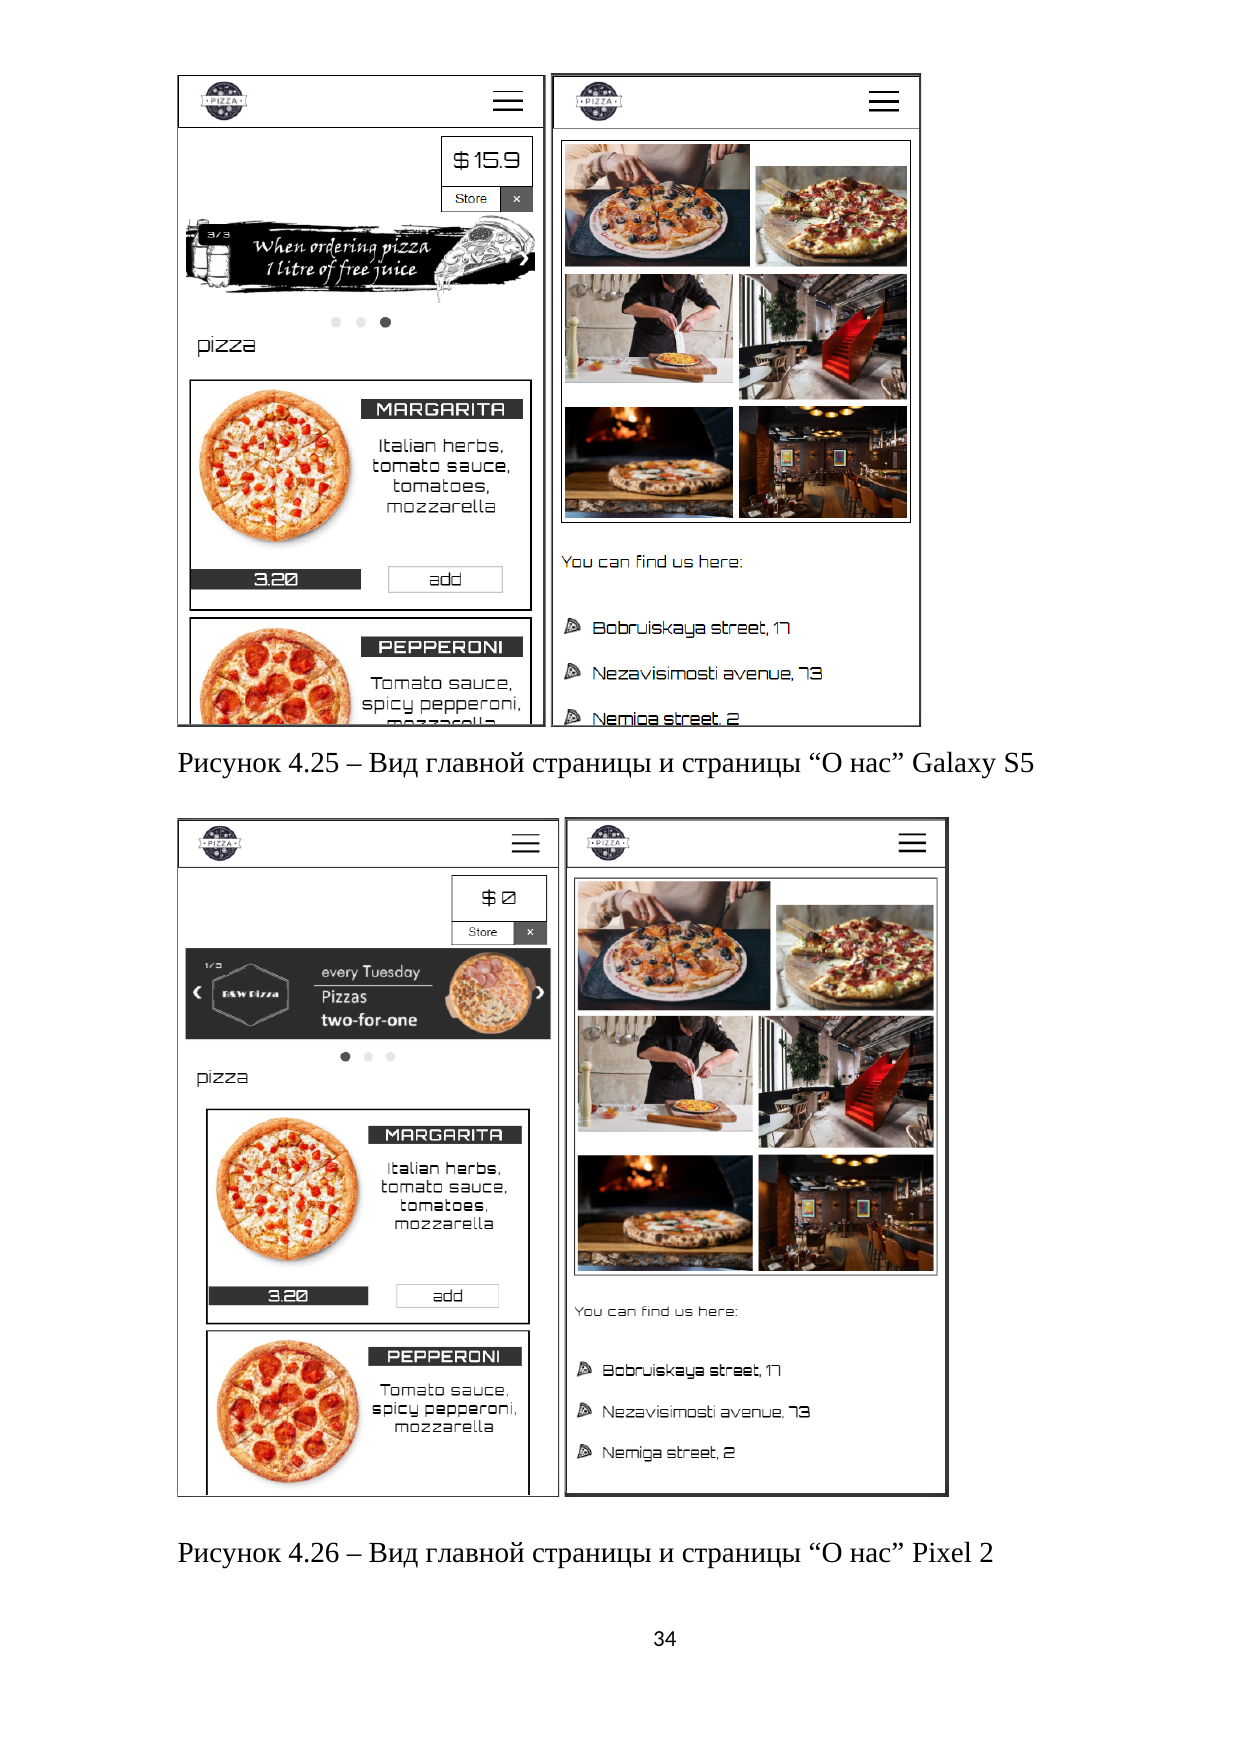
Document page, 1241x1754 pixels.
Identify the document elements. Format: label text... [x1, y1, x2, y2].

picture [564, 817, 949, 1497]
picture [177, 818, 560, 1497]
picture [177, 75, 546, 727]
picture [550, 73, 922, 727]
text Рисунок 4.26 – Вид главной страницы и страницы “О нас” Pixel 2 [177, 1535, 1152, 1568]
text Рисунок 4.25 – Вид главной страницы и страницы “О нас” Galaxy S5 [177, 746, 1152, 779]
